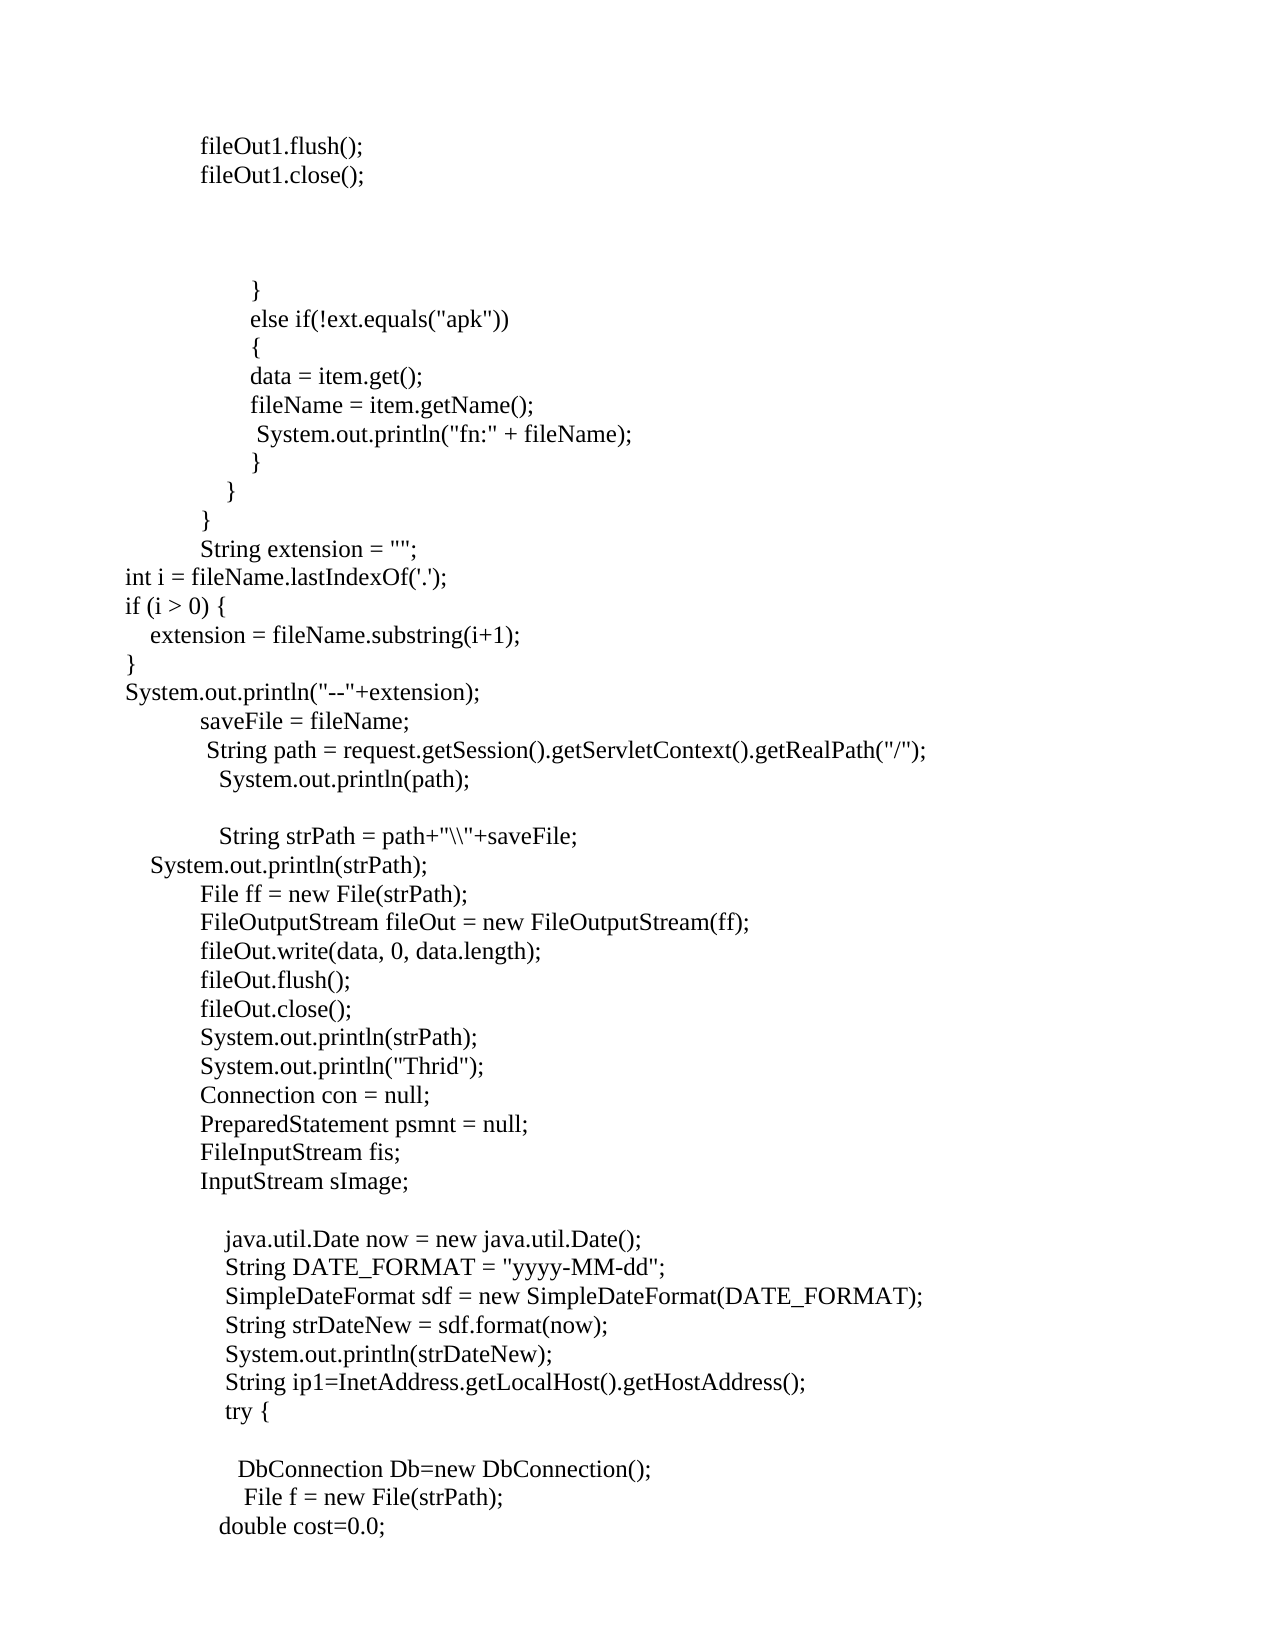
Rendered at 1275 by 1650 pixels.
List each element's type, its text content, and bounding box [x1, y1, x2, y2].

text System.out.println("fn:" + fileName); [125, 419, 1137, 447]
text { [125, 332, 1137, 361]
text String extension = ""; [125, 534, 1137, 562]
text else if(!ext.equals("apk")) [125, 304, 1137, 332]
text System.out.println(strPath); [125, 1022, 1137, 1051]
text } [125, 649, 1137, 677]
text } [125, 476, 1137, 505]
text saveFile = fileName; [125, 706, 1137, 735]
text data = item.get(); [125, 361, 1137, 390]
text File ff = new File(strPath); [125, 879, 1137, 907]
text FileOutputStream fileOut = new FileOutputStream(ff); [125, 907, 1137, 936]
text } [125, 447, 1137, 476]
text Connection con = null; [125, 1080, 1137, 1109]
text DbConnection Db=new DbConnection(); [125, 1454, 1137, 1482]
text String DATE_FORMAT = "yyyy-MM-dd"; [125, 1252, 1137, 1281]
text System.out.println(strDateNew); [125, 1339, 1137, 1367]
text String path = request.getSession().getServletContext().getRealPath("/"); [125, 735, 1137, 764]
text FileInputStream fis; [125, 1137, 1137, 1166]
text fileName = item.getName(); [125, 390, 1137, 419]
text try { [125, 1396, 1137, 1425]
text File f = new File(strPath); [125, 1482, 1137, 1511]
text String ip1=InetAddress.getLocalHost().getHostAddress(); [125, 1367, 1137, 1396]
text System.out.println(strPath); [125, 850, 1137, 879]
text } [125, 275, 1137, 304]
text double cost=0.0; [125, 1511, 1137, 1540]
text SimpleDateFormat sdf = new SimpleDateFormat(DATE_FORMAT); [125, 1281, 1137, 1310]
text fileOut.write(data, 0, data.length); [125, 936, 1137, 965]
text fileOut.close(); [125, 994, 1137, 1022]
text String strDateNew = sdf.format(now); [125, 1310, 1137, 1339]
text InputStream sImage; [125, 1166, 1137, 1195]
text System.out.println(path); [125, 764, 1137, 792]
text fileOut.flush(); [125, 965, 1137, 994]
text fileOut1.close(); [125, 160, 1137, 189]
text fileOut1.flush(); [125, 131, 1137, 160]
text System.out.println("Thrid"); [125, 1051, 1137, 1080]
text extension = fileName.substring(i+1); [125, 620, 1137, 649]
text int i = fileName.lastIndexOf('.'); [125, 562, 1137, 591]
text PreparedStatement psmnt = null; [125, 1109, 1137, 1137]
text java.util.Date now = new java.util.Date(); [125, 1224, 1137, 1252]
text if (i > 0) { [125, 591, 1137, 620]
text System.out.println("--"+extension); [125, 677, 1137, 706]
text } [125, 505, 1137, 534]
text String strPath = path+"\\"+saveFile; [125, 821, 1137, 850]
